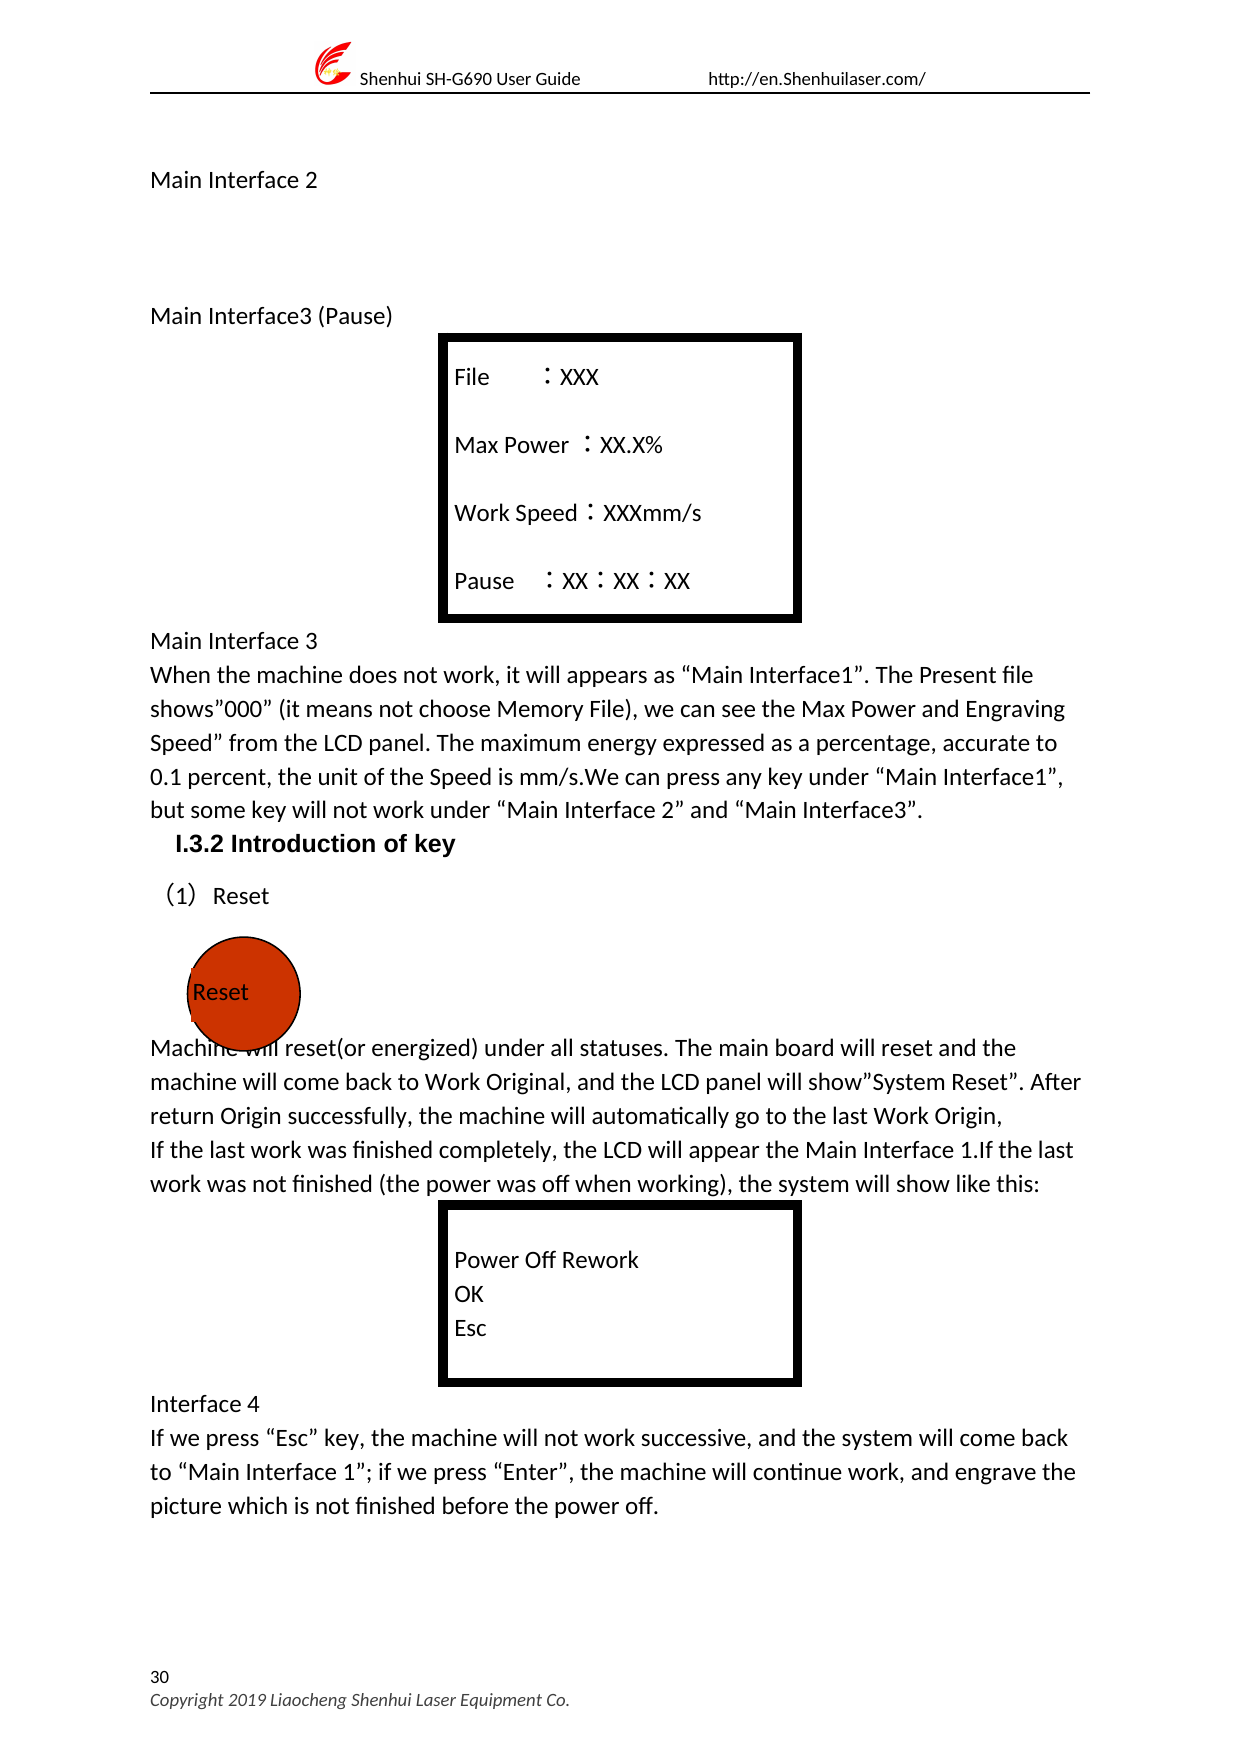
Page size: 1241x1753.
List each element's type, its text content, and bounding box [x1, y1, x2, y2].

text （1）Reset [150, 861, 1090, 929]
picture [314, 41, 356, 86]
text Interface 4 [150, 1387, 1090, 1421]
table_header File ：XXX Max Power ：XX.X% Work Speed：XXXmm/s Pause ：XX：XX：XX [448, 342, 793, 614]
text Main Interface3 (Pause) [150, 299, 1090, 333]
text When the machine does not work, it will appears as “Main Interface1”. The Present file shows”000” (it means not choose Memory File), we can see the Max Power and Engraving Speed” from the LCD panel. The maximum energy expressed as a percentage, accurate to 0.1 percent, the unit of the Speed is mm/s.We can press any key under “Main Interface1”, but some key will not work under “Main Interface 2” and “Main Interface3”. [150, 657, 1090, 827]
table_header Power Off Rework OK Esc [448, 1210, 793, 1378]
text Main Interface 2 [150, 163, 1090, 197]
text Machine will reset(or energized) under all statuses. The main board will reset and the machine will come back to Work Original, and the LCD panel will show”System Reset”. After return Origin successfully, the machine will automatically go to the last Work Origin, [150, 1031, 1090, 1132]
subtitle I.3.2 Introduction of key [150, 827, 1090, 861]
text Main Interface 3 [150, 623, 1090, 657]
text If the last work was finished completely, the LCD will appear the Main Interface 1.If the last work was not finished (the power was off when working), the system will show like this: [150, 1132, 1090, 1200]
text If we press “Esc” key, the machine will not work successive, and the system will come back to “Main Interface 1”; if we press “Enter”, the machine will continue work, and engrave the picture which is not finished before the power off. [150, 1421, 1090, 1523]
